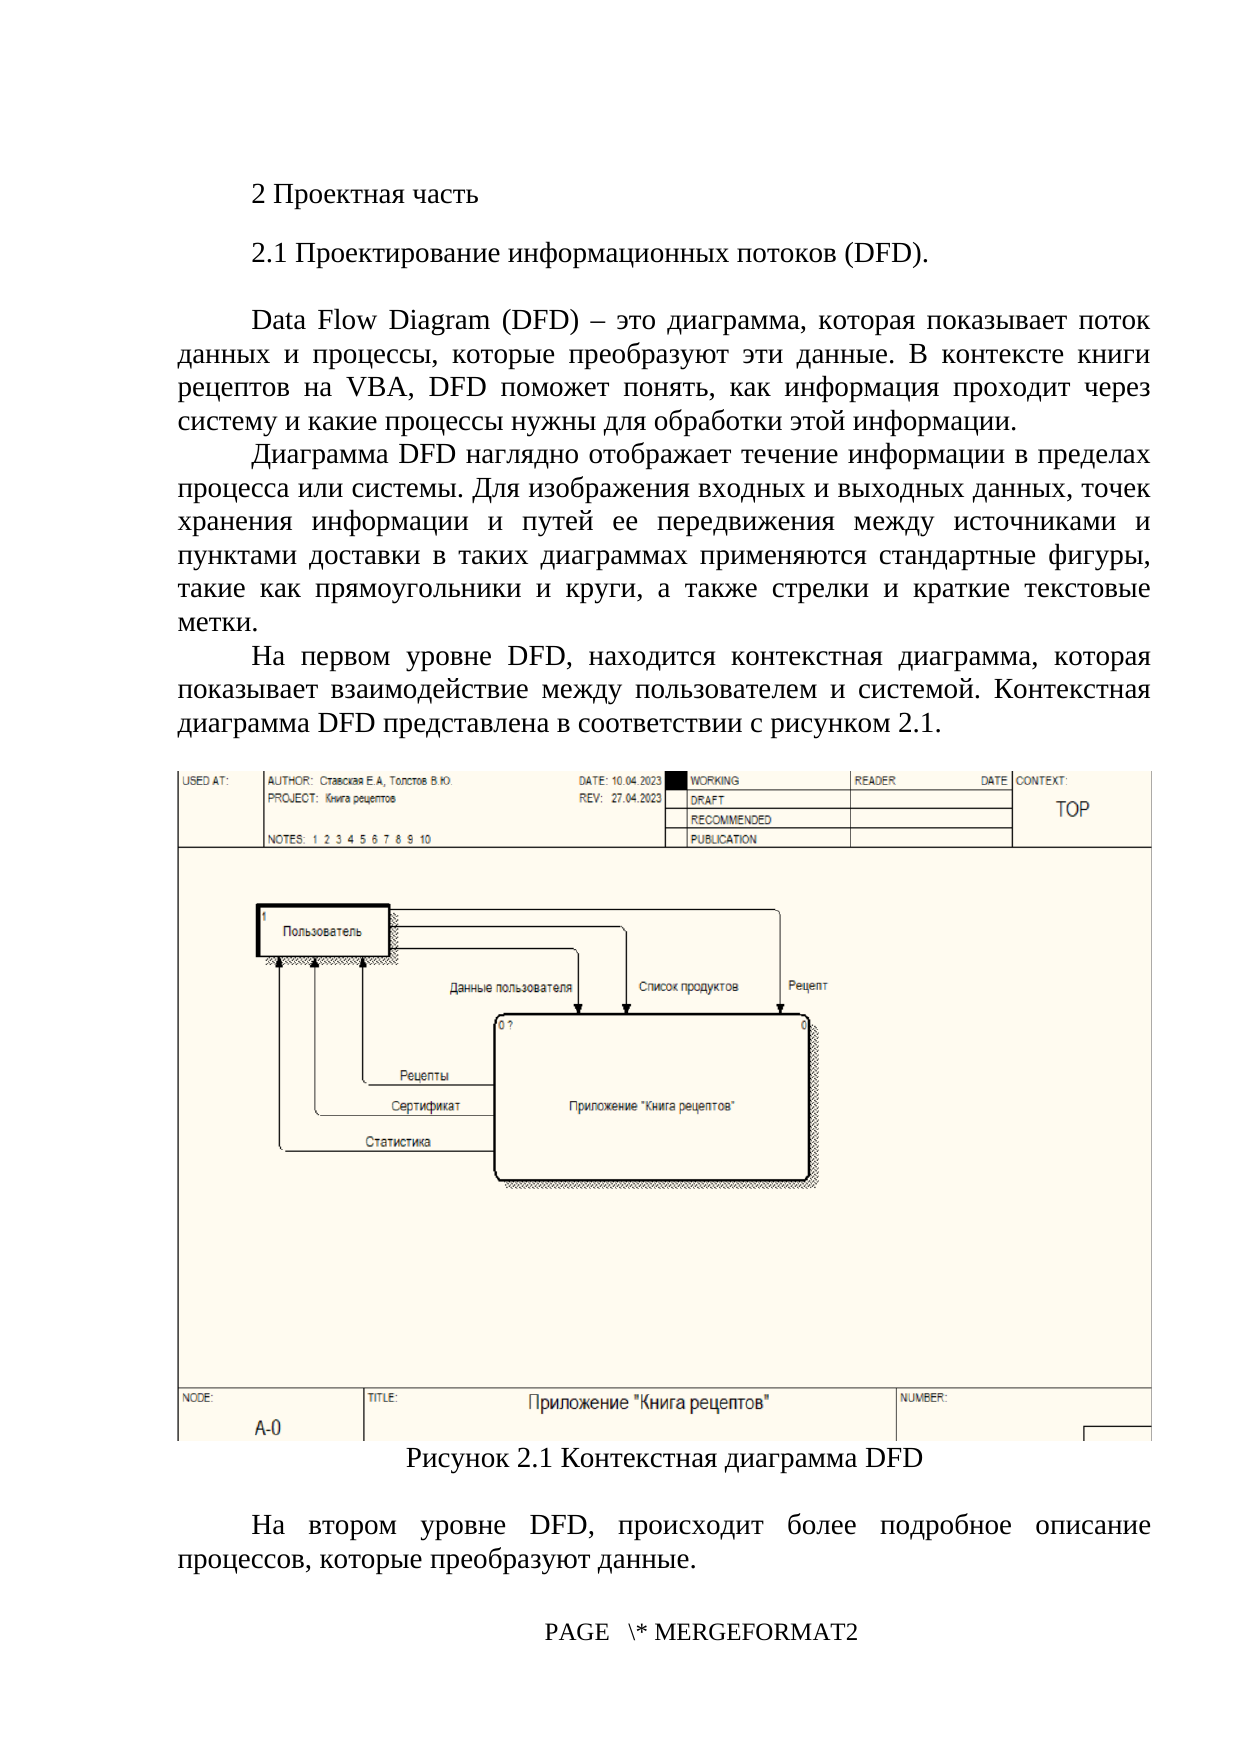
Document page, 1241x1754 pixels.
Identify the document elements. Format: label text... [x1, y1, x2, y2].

text Рисунок 2.1 Контекстная диаграмма DFD [177, 1441, 1152, 1474]
subtitle 2.1 Проектирование информационных потоков (DFD). [177, 235, 1152, 269]
text Data Flow Diagram (DFD) – это диаграмма, которая показывает поток данных и процессы, которые преобразуют эти данные. В контексте книги рецептов на VBA, DFD поможет понять, как информация проходит через систему и какие процессы нужны для обработки этой информации. [177, 302, 1152, 436]
picture [177, 771, 1152, 1441]
text Диаграмма DFD наглядно отображает течение информации в пределах процесса или системы. Для изображения входных и выходных данных, точек хранения информации и путей ее передвижения между источниками и пунктами доставки в таких диаграммах применяются стандартные фигуры, такие как прямоугольники и круги, а также стрелки и краткие текстовые метки. [177, 436, 1152, 638]
text На первом уровне DFD, находится контекстная диаграмма, которая показывает взаимодействие между пользователем и системой. Контекстная диаграмма DFD представлена в соответствии с рисунком 2.1. [177, 638, 1152, 738]
text На втором уровне DFD, происходит более подробное описание процессов, которые преобразуют данные. [177, 1507, 1152, 1574]
subtitle 2 Проектная часть [177, 177, 1152, 210]
